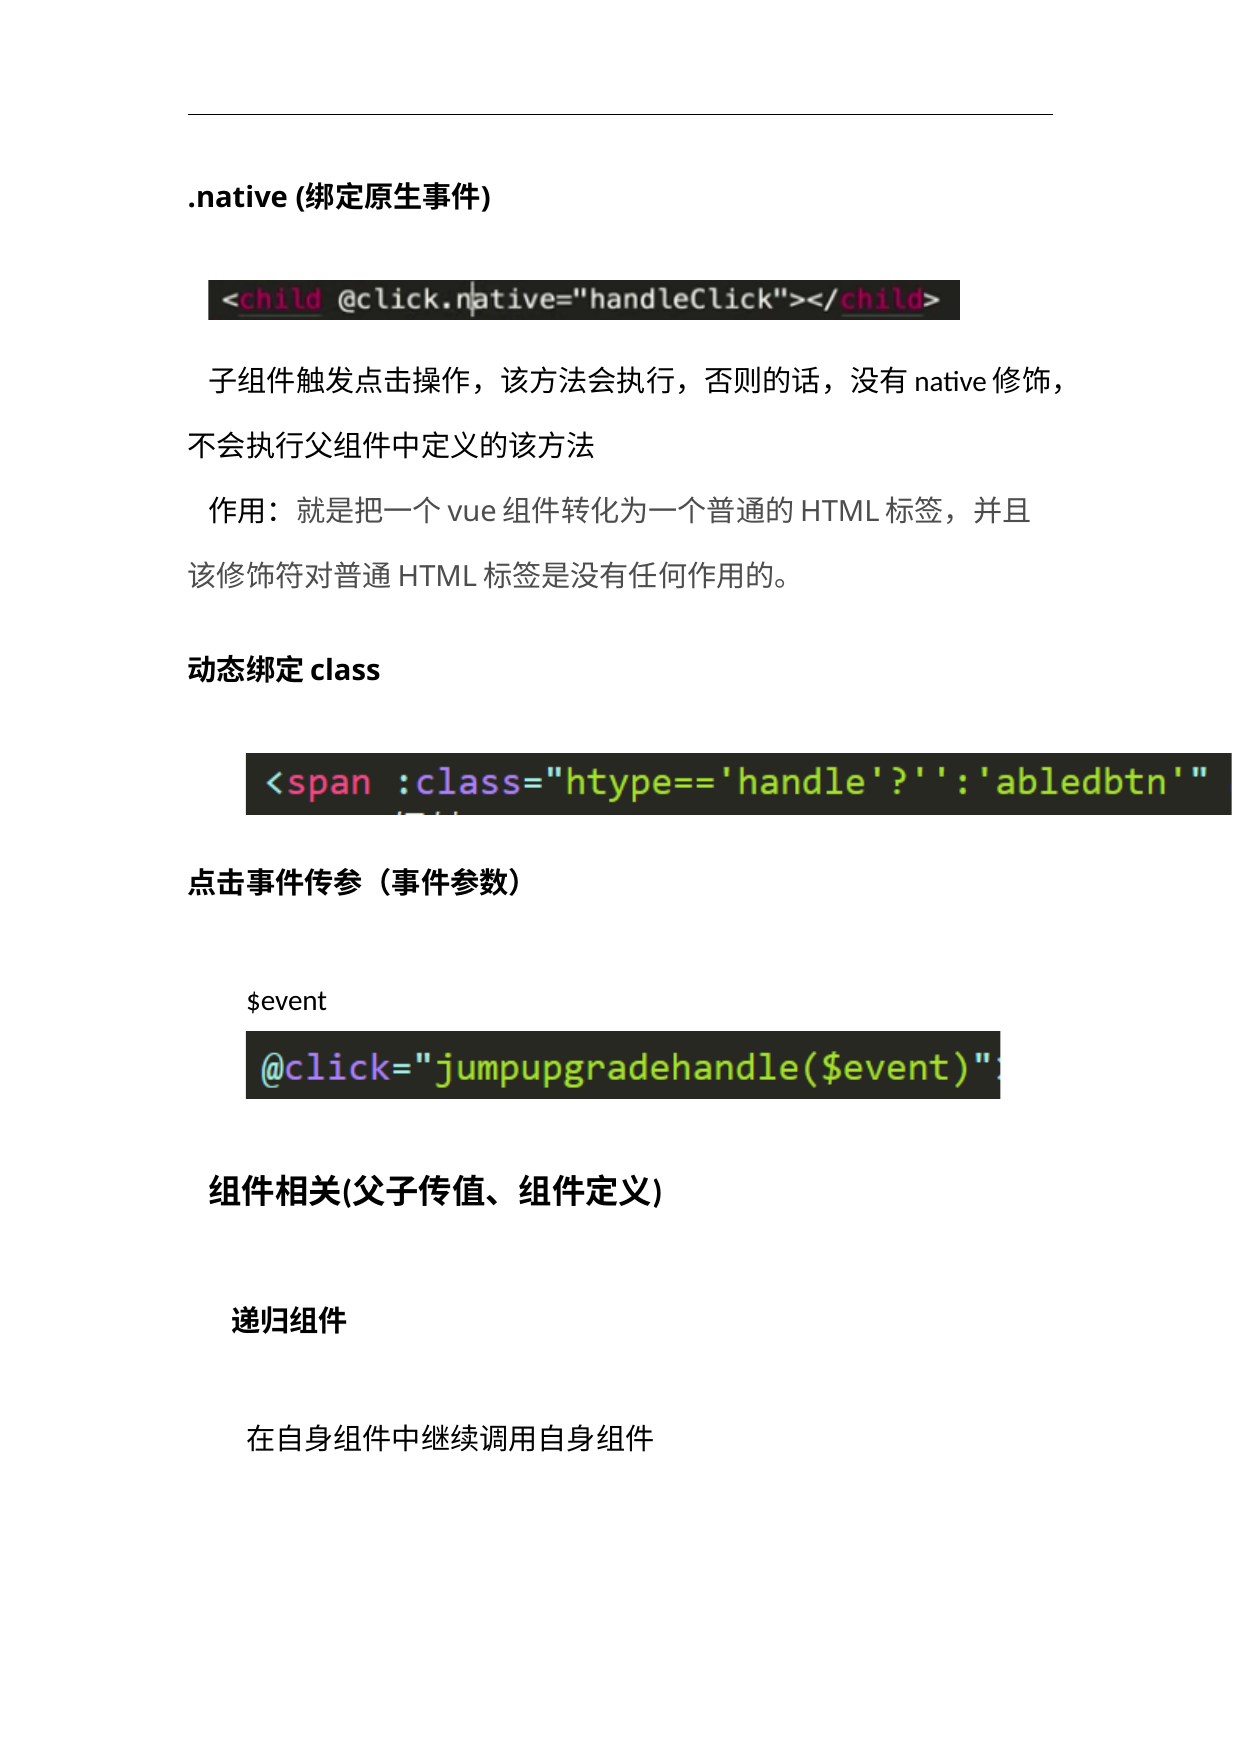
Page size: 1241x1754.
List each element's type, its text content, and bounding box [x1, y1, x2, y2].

text 作用：就是把一个vue组件转化为一个普通的HTML标签，并且该修饰符对普通HTML标签是没有任何作用的。 [187, 476, 1053, 606]
subtitle .native (绑定原生事件) [187, 162, 1053, 227]
picture [245, 1031, 1001, 1099]
subtitle 组件相关(父子传值、组件定义) [187, 1156, 1053, 1221]
subtitle 动态绑定class [187, 635, 1053, 700]
picture [208, 280, 960, 320]
subtitle 点击事件传参（事件参数） [187, 848, 1053, 913]
subtitle 递归组件 [187, 1286, 1053, 1351]
picture [245, 753, 1232, 815]
text 在自身组件中继续调用自身组件 [187, 1404, 1053, 1469]
text $event [187, 967, 1053, 1032]
text 子组件触发点击操作，该方法会执行，否则的话，没有native修饰，不会执行父组件中定义的该方法 [187, 346, 1053, 476]
